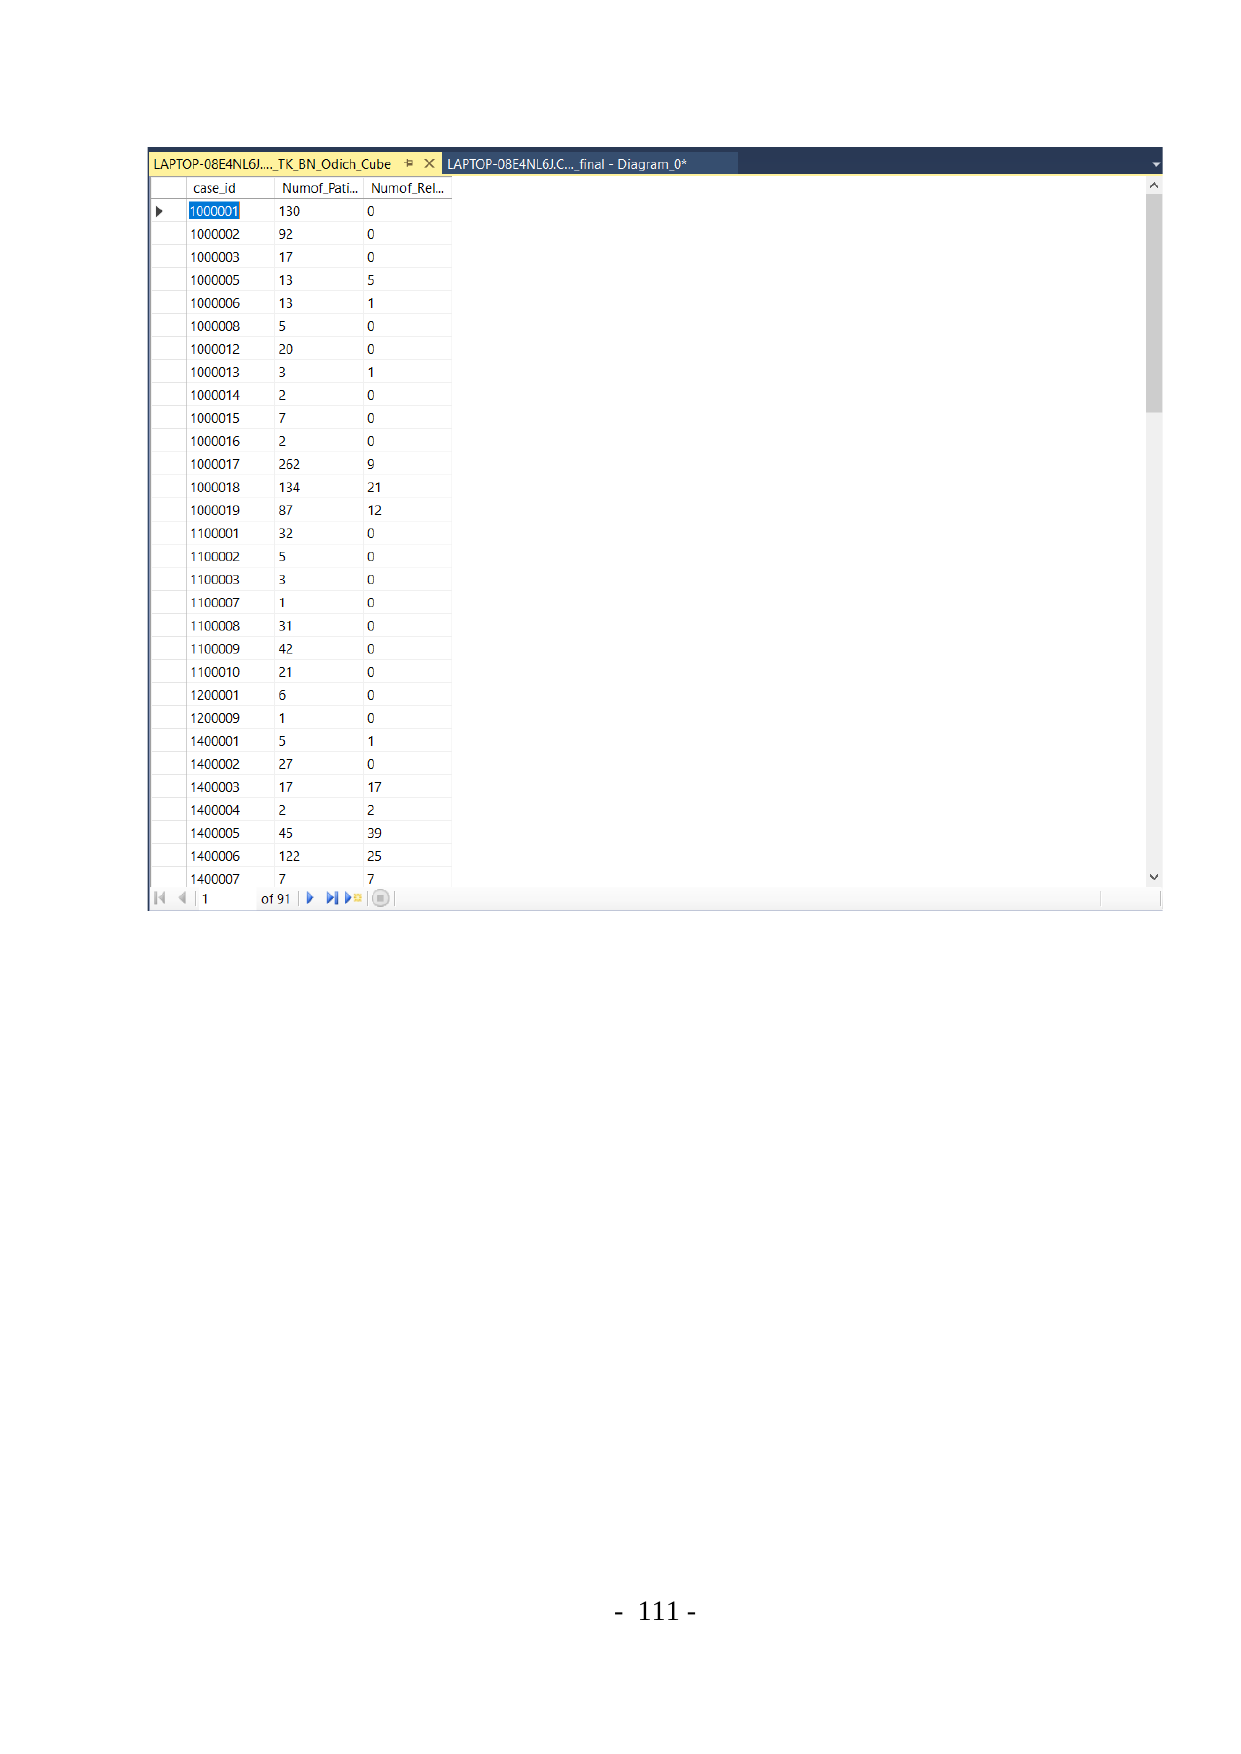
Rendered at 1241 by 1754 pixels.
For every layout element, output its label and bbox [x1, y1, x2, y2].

picture [147, 147, 1163, 911]
